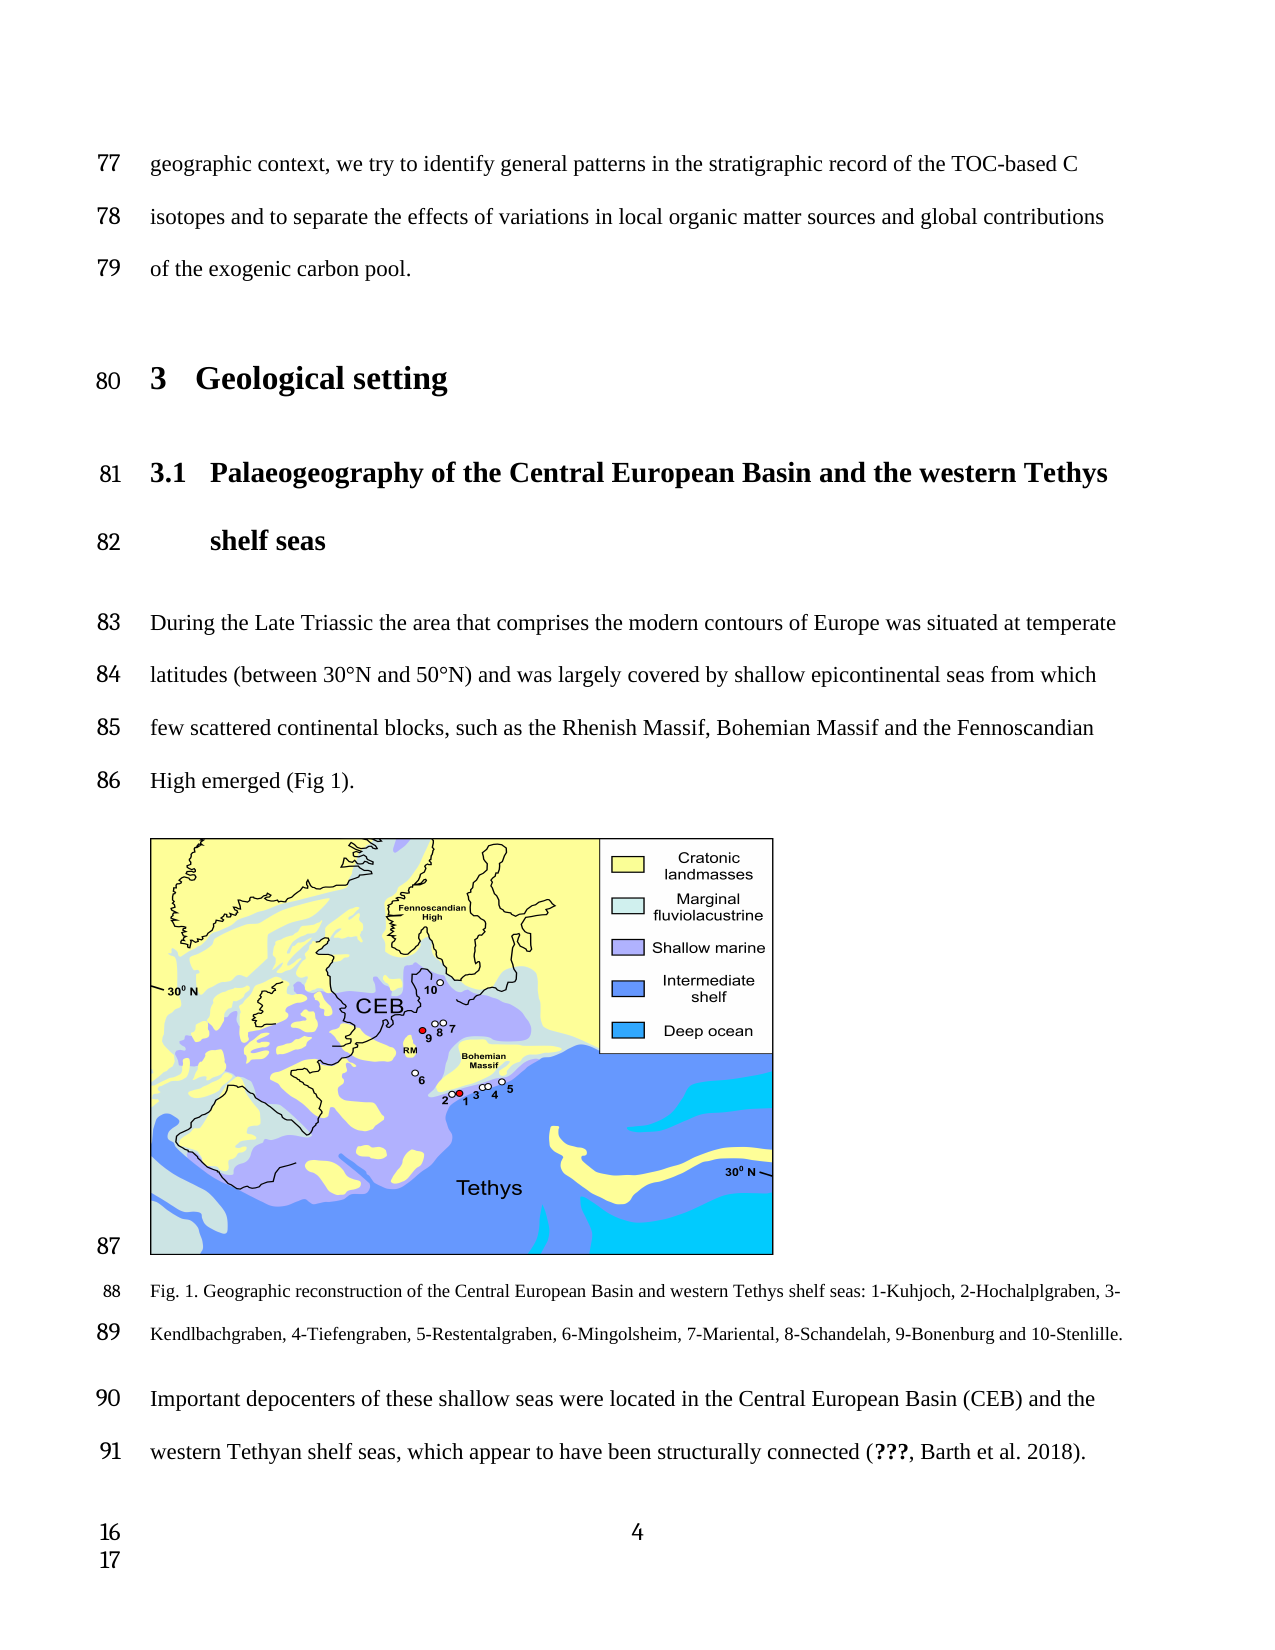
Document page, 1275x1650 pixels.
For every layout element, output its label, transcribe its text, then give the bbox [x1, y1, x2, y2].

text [150, 1385, 1125, 1464]
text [150, 150, 1125, 282]
subtitle Palaeogeography of the Central European Basin and the western Tethys shelf seas [150, 456, 1125, 556]
subtitle Geological setting [150, 358, 1125, 396]
text During the Late Triassic the area that comprises the modern contours of Europe was situated at temperate latitudes (between 30°N and 50°N) and was largely covered by shallow epicontinental seas from which few scattered continental blocks, such as the Rhenish Massif, Bohemian Massif and the Fennoscandian High emerged (Fig 1). [150, 608, 1125, 793]
text Fig. 1. Geographic reconstruction of the Central European Basin and western Tethys shelf seas: 1-Kuhjoch, 2-Hochalplgraben, 3-Kendlbachgraben, 4-Tiefengraben, 5-Restentalgraben, 6-Mingolsheim, 7-Mariental, 8-Schandelah, 9-Bonenburg and 10-Stenlille. [150, 1280, 1125, 1345]
